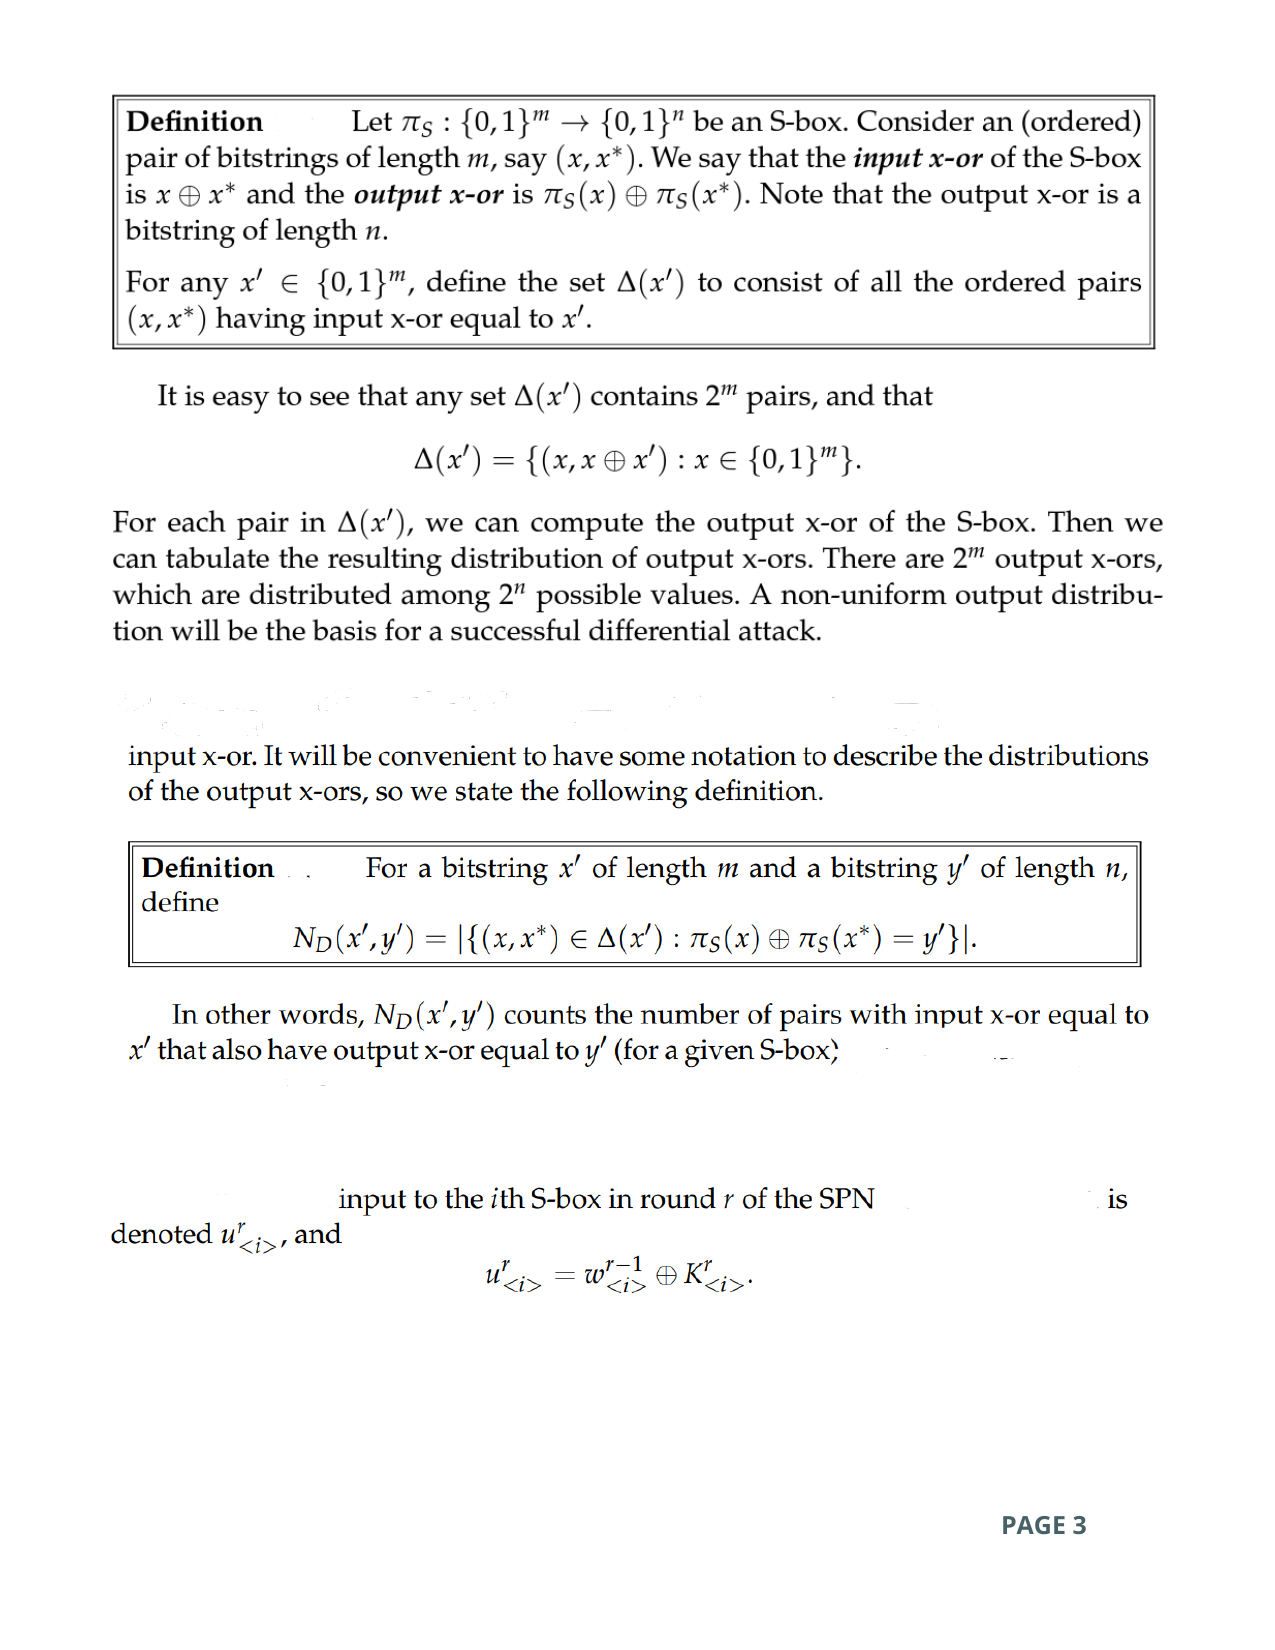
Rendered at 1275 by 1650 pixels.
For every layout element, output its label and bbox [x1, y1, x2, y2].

picture [75, 1178, 1200, 1329]
picture [75, 75, 1200, 661]
picture [75, 685, 1200, 1086]
